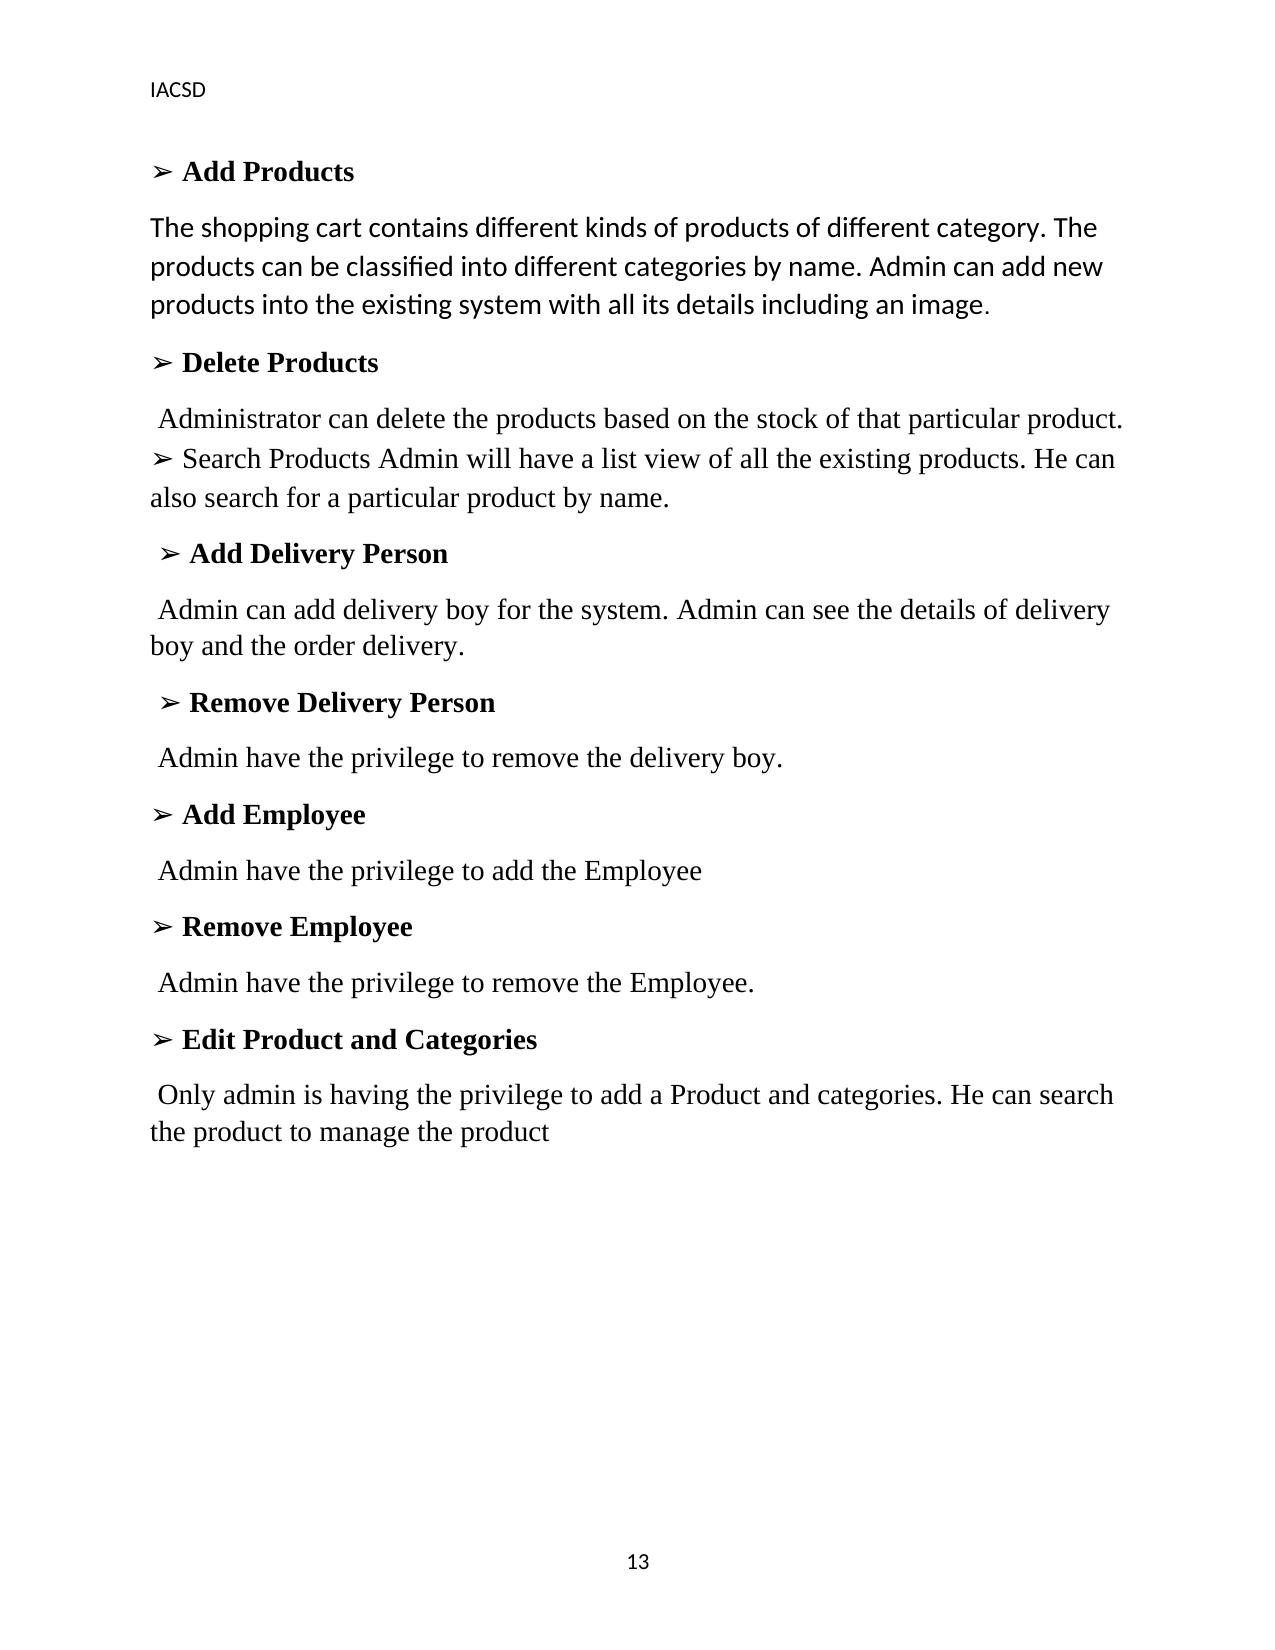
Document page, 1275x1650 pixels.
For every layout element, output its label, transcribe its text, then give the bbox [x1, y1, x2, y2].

text Administrator can delete the products based on the stock of that particular product. ➢ Search Products Admin will have a list view of all the existing products. He can also search for a particular product by name. [150, 401, 1125, 513]
text Admin have the privilege to remove the Employee. [150, 965, 1125, 999]
text ➢ Add Products [150, 150, 1125, 190]
text ➢ Edit Product and Categories [150, 1018, 1125, 1058]
text ➢ Remove Employee [150, 906, 1125, 945]
text The shopping cart contains different kinds of products of different category. The products can be classified into different categories by name. Admin can add new products into the existing system with all its details including an image. [150, 209, 1125, 322]
text Admin can add delivery boy for the system. Admin can see the details of delivery boy and the order delivery. [150, 592, 1125, 662]
text ➢ Delete Products [150, 341, 1125, 381]
text ➢ Add Delivery Person [150, 533, 1125, 572]
text Admin have the privilege to add the Employee [150, 853, 1125, 886]
text ➢ Remove Delivery Person [150, 681, 1125, 721]
text Admin have the privilege to remove the delivery boy. [150, 741, 1125, 774]
text Only admin is having the privilege to add a Product and categories. He can search the product to manage the product [150, 1077, 1125, 1147]
text ➢ Add Employee [150, 793, 1125, 833]
